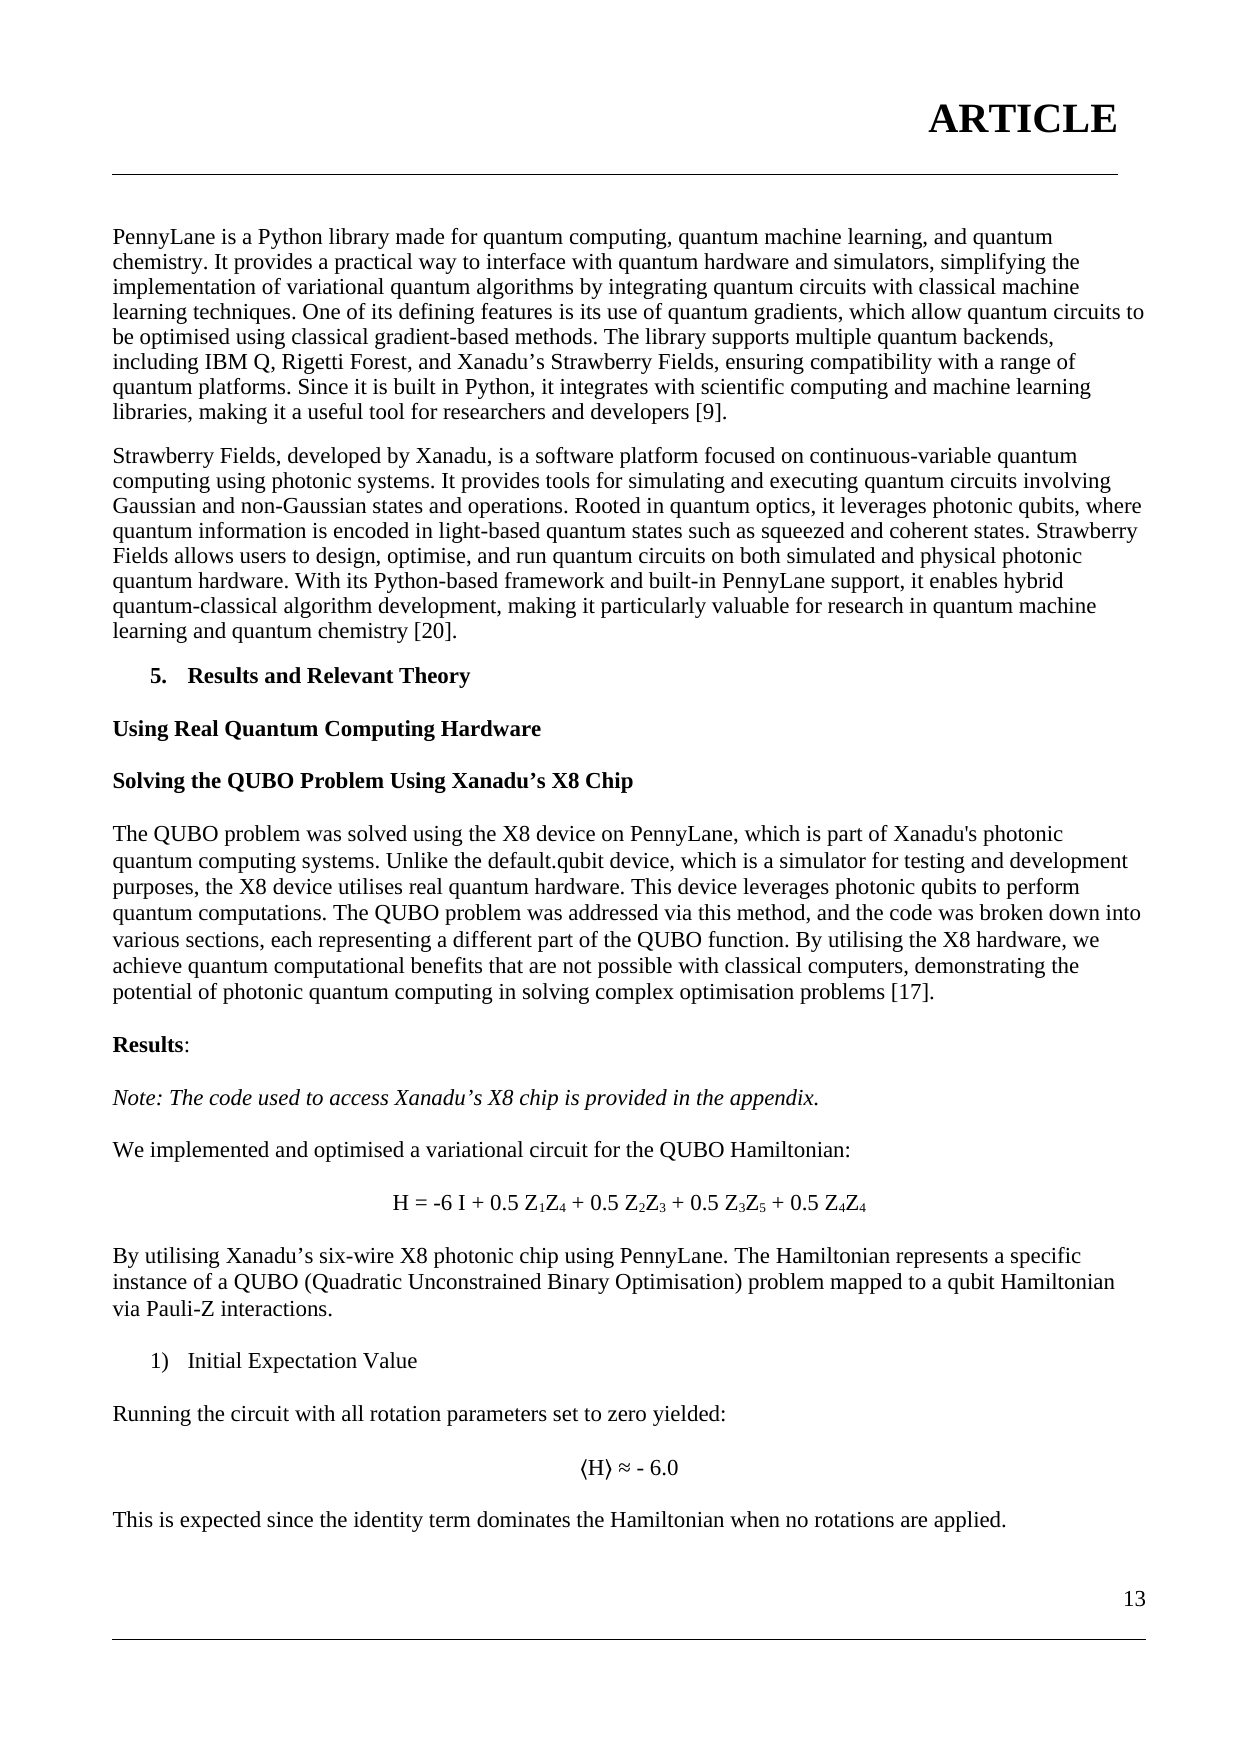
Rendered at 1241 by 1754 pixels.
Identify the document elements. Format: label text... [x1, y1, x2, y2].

text ⟨H⟩ ≈ - 6.0 [112, 1453, 1146, 1480]
text Solving the QUBO Problem Using Xanadu’s X8 Chip [112, 768, 1146, 794]
text The QUBO problem was solved using the X8 device on PennyLane, which is part of Xanadu's photonic quantum computing systems. Unlike the default.qubit device, which is a simulator for testing and development purposes, the X8 device utilises real quantum hardware. This device leverages photonic qubits to perform quantum computations. The QUBO problem was addressed via this method, and the code was broken down into various sections, each representing a different part of the QUBO function. By utilising the X8 hardware, we achieve quantum computational benefits that are not possible with classical computers, demonstrating the potential of photonic quantum computing in solving complex optimisation problems [17]. [112, 820, 1146, 1005]
text Note: The code used to access Xanadu’s X8 chip is provided in the appendix. [112, 1084, 1146, 1110]
text H = -6 I + 0.5 Z1Z4 + 0.5 Z2Z3 + 0.5 Z3Z5 + 0.5 Z4Z4 [112, 1189, 1146, 1216]
text Results: [112, 1031, 1146, 1057]
text Running the circuit with all rotation parameters set to zero yielded: [112, 1400, 1146, 1426]
text We implemented and optimised a variational circuit for the QUBO Hamiltonian: [112, 1137, 1146, 1163]
text Strawberry Fields, developed by Xanadu, is a software platform focused on continuous-variable quantum computing using photonic systems. It provides tools for simulating and executing quantum circuits involving Gaussian and non-Gaussian states and operations. Rooted in quantum optics, it leverages photonic qubits, where quantum information is encoded in light-based quantum states such as squeezed and coherent states. Strawberry Fields allows users to design, optimise, and run quantum circuits on both simulated and physical photonic quantum hardware. With its Python-based framework and built-in PennyLane support, it enables hybrid quantum-classical algorithm development, making it particularly valuable for research in quantum machine learning and quantum chemistry [20]. [112, 443, 1146, 643]
text PennyLane is a Python library made for quantum computing, quantum machine learning, and quantum chemistry. It provides a practical way to interface with quantum hardware and simulators, simplifying the implementation of variational quantum algorithms by integrating quantum circuits with classical machine learning techniques. One of its defining features is its use of quantum gradients, which allow quantum circuits to be optimised using classical gradient-based methods. The library supports multiple quantum backends, including IBM Q, Rigetti Forest, and Xanadu’s Strawberry Fields, ensuring compatibility with a range of quantum platforms. Since it is built in Python, it integrates with scientific computing and machine learning libraries, making it a useful tool for researchers and developers [9]. [112, 225, 1146, 425]
text By utilising Xanadu’s six-wire X8 photonic chip using PennyLane. The Hamiltonian represents a specific instance of a QUBO (Quadratic Unconstrained Binary Optimisation) problem mapped to a qubit Hamiltonian via Pauli-Z interactions. [112, 1242, 1146, 1321]
text This is expected since the identity term dominates the Hamiltonian when no rotations are applied. [112, 1507, 1146, 1533]
list Results and Relevant Theory [150, 662, 1146, 688]
text Using Real Quantum Computing Hardware [112, 715, 1146, 741]
list Initial Expectation Value [150, 1347, 1146, 1374]
